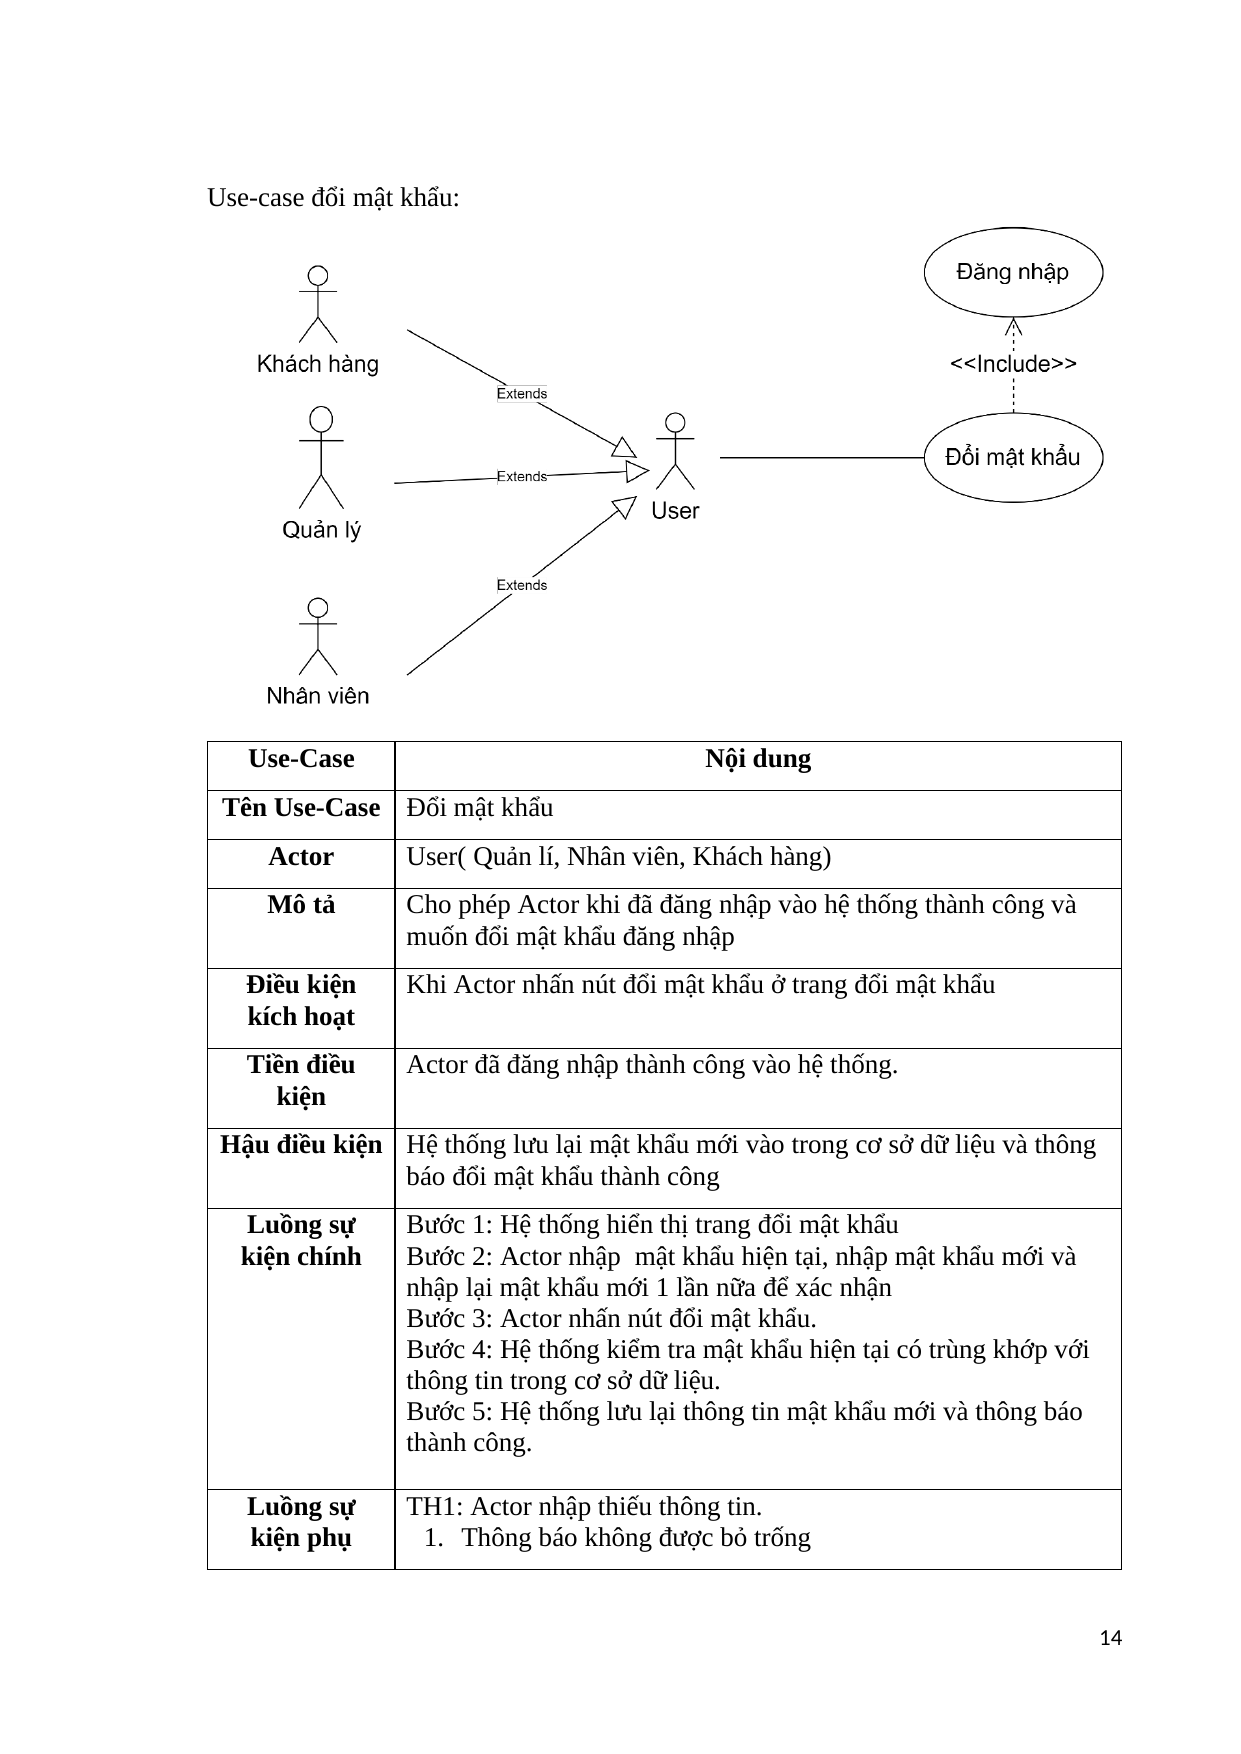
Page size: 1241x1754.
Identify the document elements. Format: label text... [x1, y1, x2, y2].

table_cell Tiền điều kiện [208, 1049, 394, 1127]
table_header Use-Case [208, 742, 394, 790]
table_cell Luồng sự kiện phụ [208, 1490, 394, 1569]
table_cell Cho phép Actor khi đã đăng nhập vào hệ thống thành công và muốn đổi mật khẩu đăng nhập [396, 889, 1121, 967]
table_cell Tên Use-Case [208, 791, 394, 838]
table_cell Điều kiện kích hoạt [208, 969, 394, 1047]
picture [243, 215, 1116, 725]
table_cell TH1: Actor nhập thiếu thông tin. Thông báo không được bỏ trống [396, 1490, 1121, 1569]
table_cell Actor [208, 840, 394, 887]
table_cell Luồng sự kiện chính [208, 1209, 394, 1489]
table_cell Bước 1: Hệ thống hiển thị trang đổi mật khẩu Bước 2: Actor nhập mật khẩu hiện tại, nhập mật khẩu mới và nhập lại mật khẩu mới 1 lần nữa để xác nhận Bước 3: Actor nhấn nút đổi mật khẩu. Bước 4: Hệ thống kiểm tra mật khẩu hiện tại có trùng khớp với thông tin trong cơ sở dữ liệu. Bước 5: Hệ thống lưu lại thông tin mật khẩu mới và thông báo thành công. [396, 1209, 1121, 1489]
subtitle Use-case đổi mật khẩu: [207, 181, 1122, 212]
table_cell User( Quản lí, Nhân viên, Khách hàng) [396, 840, 1121, 887]
table_cell Đổi mật khẩu [396, 791, 1121, 838]
table_cell Actor đã đăng nhập thành công vào hệ thống. [396, 1049, 1121, 1127]
table_cell Khi Actor nhấn nút đổi mật khẩu ở trang đổi mật khẩu [396, 969, 1121, 1047]
table_cell Mô tả [208, 889, 394, 967]
table_cell Hệ thống lưu lại mật khẩu mới vào trong cơ sở dữ liệu và thông báo đổi mật khẩu thành công [396, 1129, 1121, 1207]
table_cell Hậu điều kiện [208, 1129, 394, 1207]
table_header Nội dung [396, 742, 1121, 790]
